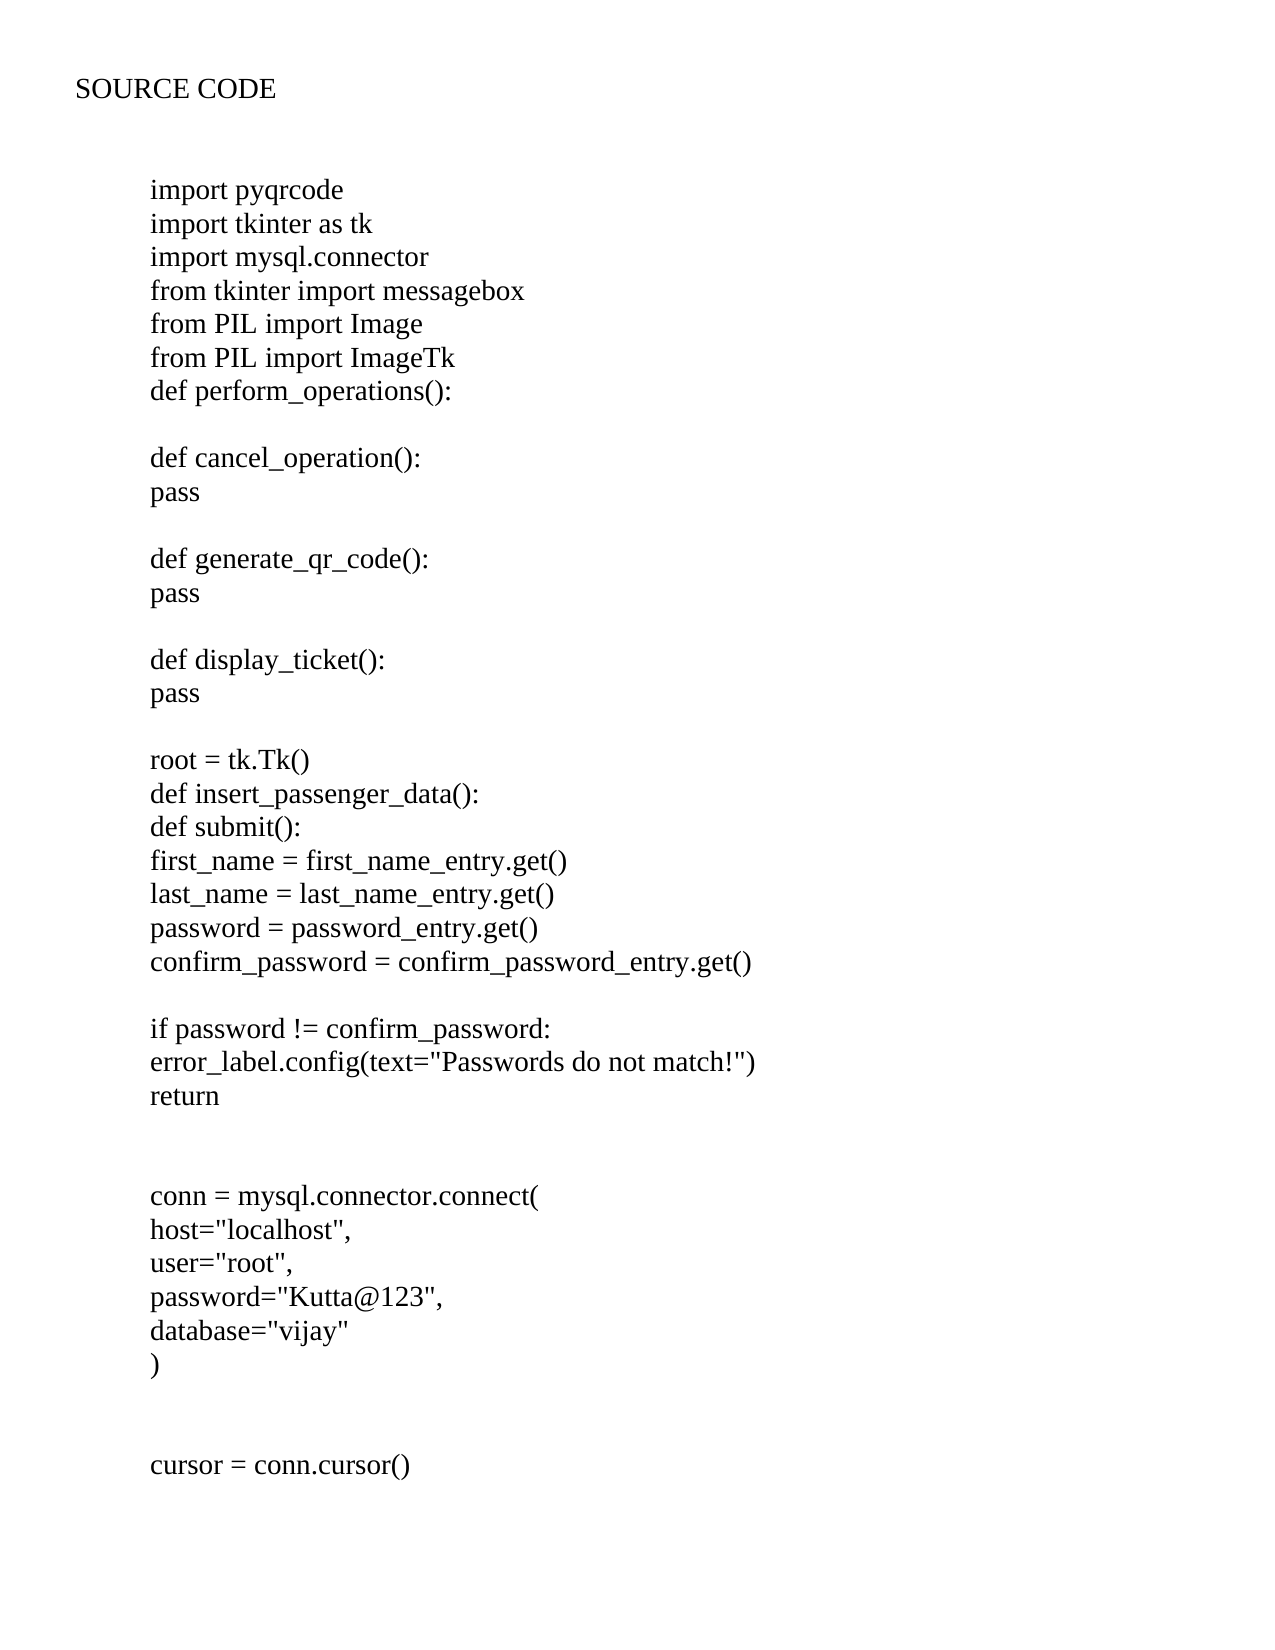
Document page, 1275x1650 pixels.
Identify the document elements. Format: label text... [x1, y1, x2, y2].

text last_name = last_name_entry.get() [150, 877, 1237, 910]
text def submit(): [150, 809, 1237, 843]
text def display_ticket(): [150, 642, 1237, 675]
text return [150, 1078, 1237, 1111]
text import pyqrcode [150, 172, 1237, 206]
text password="Kutta@123", [150, 1279, 1237, 1313]
text database="vijay" [150, 1313, 1237, 1346]
text pass [150, 675, 1237, 709]
text def insert_passenger_data(): [150, 776, 1237, 809]
text error_label.config(text="Passwords do not match!") [150, 1044, 1237, 1078]
text cursor = conn.cursor() [150, 1447, 1237, 1480]
text first_name = first_name_entry.get() [150, 843, 1237, 877]
text root = tk.Tk() [150, 742, 1237, 776]
text if password != confirm_password: [150, 1011, 1237, 1044]
text from PIL import Image [150, 306, 1237, 340]
text SOURCE CODE [75, 72, 1237, 105]
text import mysql.connector [150, 239, 1237, 273]
text user="root", [150, 1246, 1237, 1279]
text pass [150, 474, 1237, 508]
text confirm_password = confirm_password_entry.get() [150, 944, 1237, 977]
text ) [150, 1346, 1237, 1380]
text def cancel_operation(): [150, 441, 1237, 474]
text conn = mysql.connector.connect( [150, 1178, 1237, 1212]
text def generate_qr_code(): [150, 541, 1237, 575]
text password = password_entry.get() [150, 910, 1237, 944]
text import tkinter as tk [150, 206, 1237, 239]
text host="localhost", [150, 1212, 1237, 1246]
text from tkinter import messagebox [150, 273, 1237, 306]
text from PIL import ImageTk [150, 340, 1237, 373]
text def perform_operations(): [150, 373, 1237, 407]
text pass [150, 575, 1237, 608]
